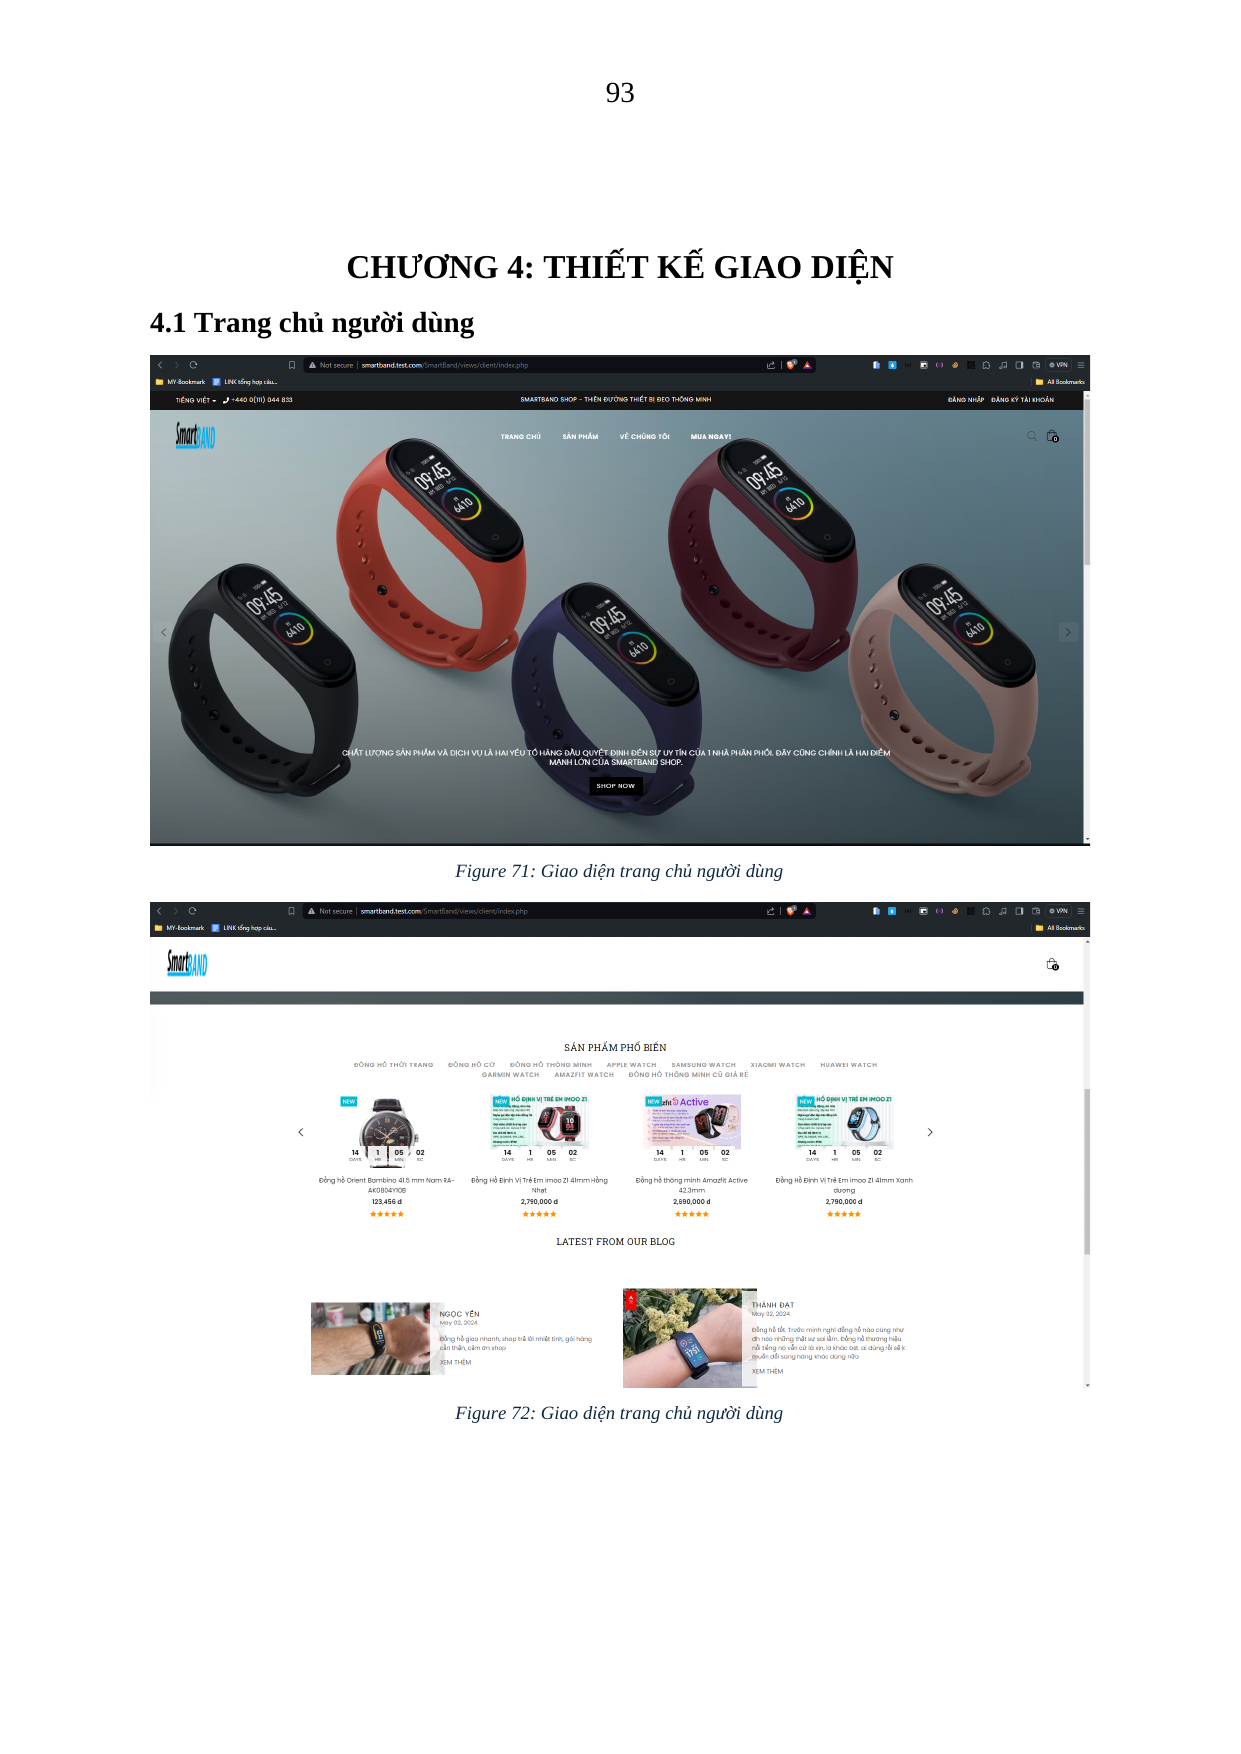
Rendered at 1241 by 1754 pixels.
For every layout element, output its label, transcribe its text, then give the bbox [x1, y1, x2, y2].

text 4.1 Trang chủ người dùng [150, 305, 1090, 339]
text CHƯƠNG 4: THIẾT KẾ GIAO DIỆN [150, 248, 1090, 286]
picture [150, 902, 1091, 1388]
picture [150, 355, 1091, 846]
text Figure 72: Giao diện trang chủ người dùng [150, 1402, 1090, 1424]
text Figure 71: Giao diện trang chủ người dùng [150, 859, 1090, 881]
